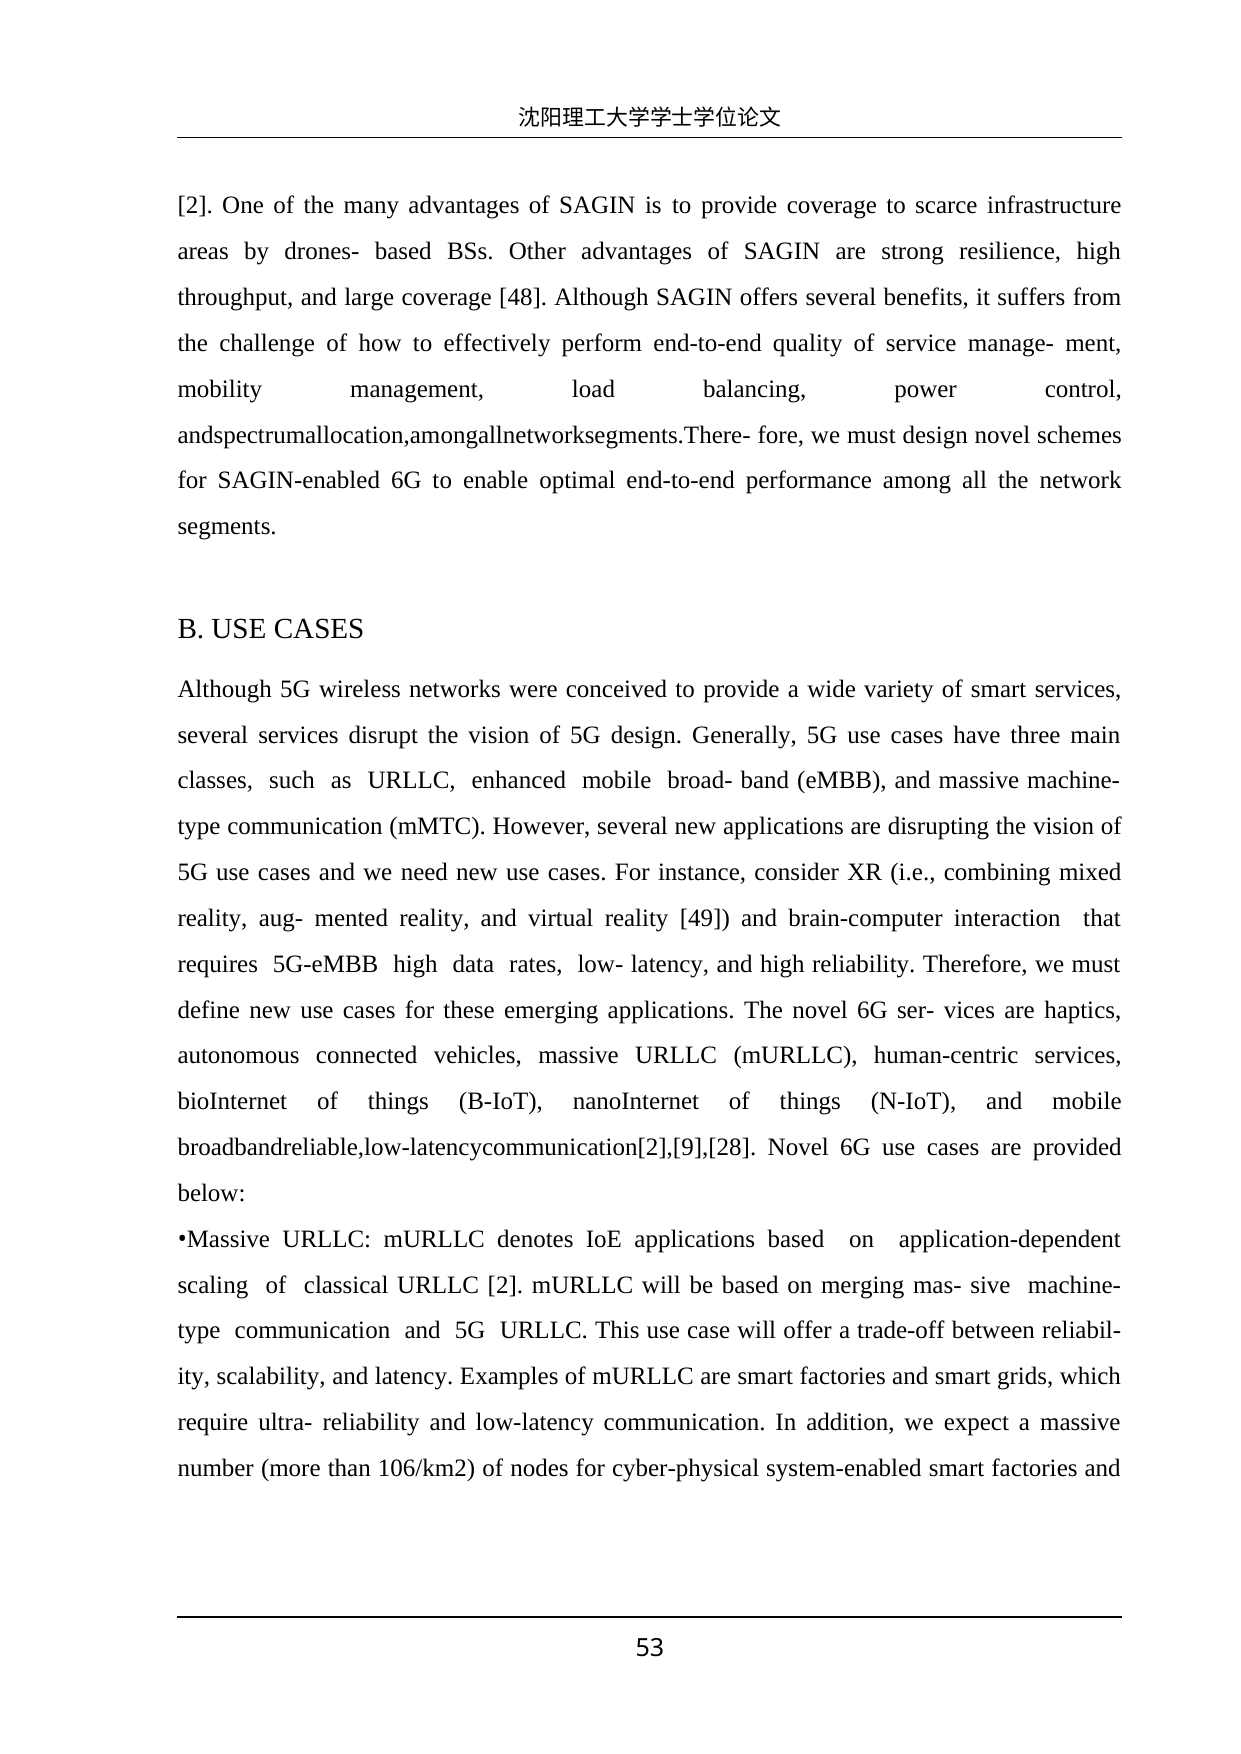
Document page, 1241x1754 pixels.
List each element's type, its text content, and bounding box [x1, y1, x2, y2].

text Although 5G wireless networks were conceived to provide a wide variety of smart services, several services disrupt the vision of 5G design. Generally, 5G use cases have three main classes, such as URLLC, enhanced mobile broad- band (eMBB), and massive machine-type communication (mMTC). However, several new applications are disrupting the vision of 5G use cases and we need new use cases. For instance, consider XR (i.e., combining mixed reality, aug- mented reality, and virtual reality [49]) and brain-computer interaction that requires 5G-eMBB high data rates, low- latency, and high reliability. Therefore, we must define new use cases for these emerging applications. The novel 6G ser- vices are haptics, autonomous connected vehicles, massive URLLC (mURLLC), human-centric services, bioInternet of things (B-IoT), nanoInternet of things (N-IoT), and mobile broadbandreliable,low-latencycommunication[2],[9],[28]. Novel 6G use cases are provided below: [177, 661, 1122, 1211]
subtitle B. USE CASES [177, 602, 1122, 648]
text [177, 177, 1122, 544]
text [177, 1211, 1122, 1486]
